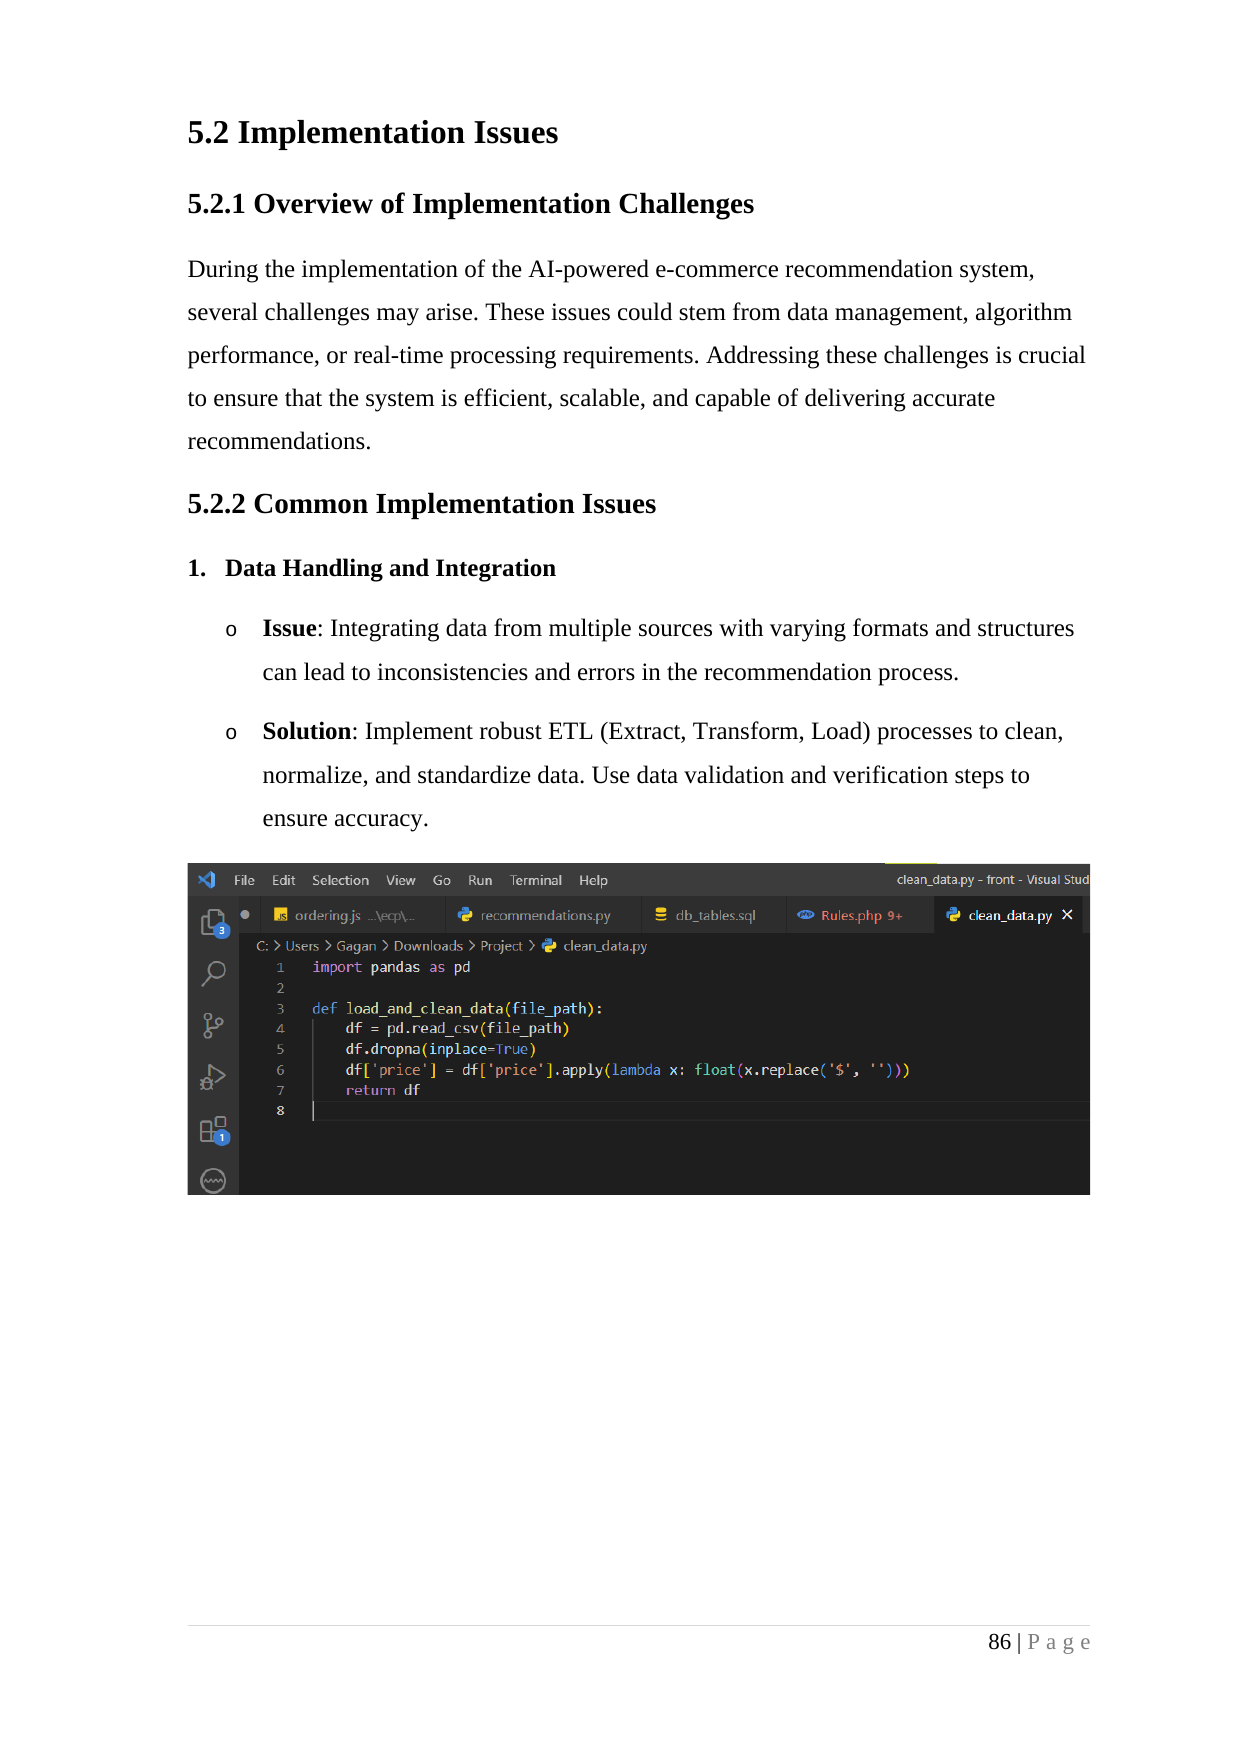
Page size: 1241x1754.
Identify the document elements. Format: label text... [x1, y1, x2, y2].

picture [187, 863, 1091, 1195]
list Issue: Integrating data from multiple sources with varying formats and structures can lead to inconsistencies and errors in the recommendation process. [225, 613, 1090, 685]
text 5.2 Implementation Issues [187, 112, 1090, 151]
list Data Handling and Integration [187, 553, 1090, 582]
text 5.2.1 Overview of Implementation Challenges [187, 187, 1090, 220]
list Solution: Implement robust ETL (Extract, Transform, Load) processes to clean, normalize, and standardize data. Use data validation and verification steps to ensure accuracy. [225, 716, 1090, 832]
text During the implementation of the AI-powered e-commerce recommendation system, several challenges may arise. These issues could stem from data management, algorithm performance, or real-time processing requirements. Addressing these challenges is crucial to ensure that the system is efficient, scalable, and capable of delivering accurate recommendations. [187, 254, 1090, 455]
text 5.2.2 Common Implementation Issues [187, 486, 1090, 519]
